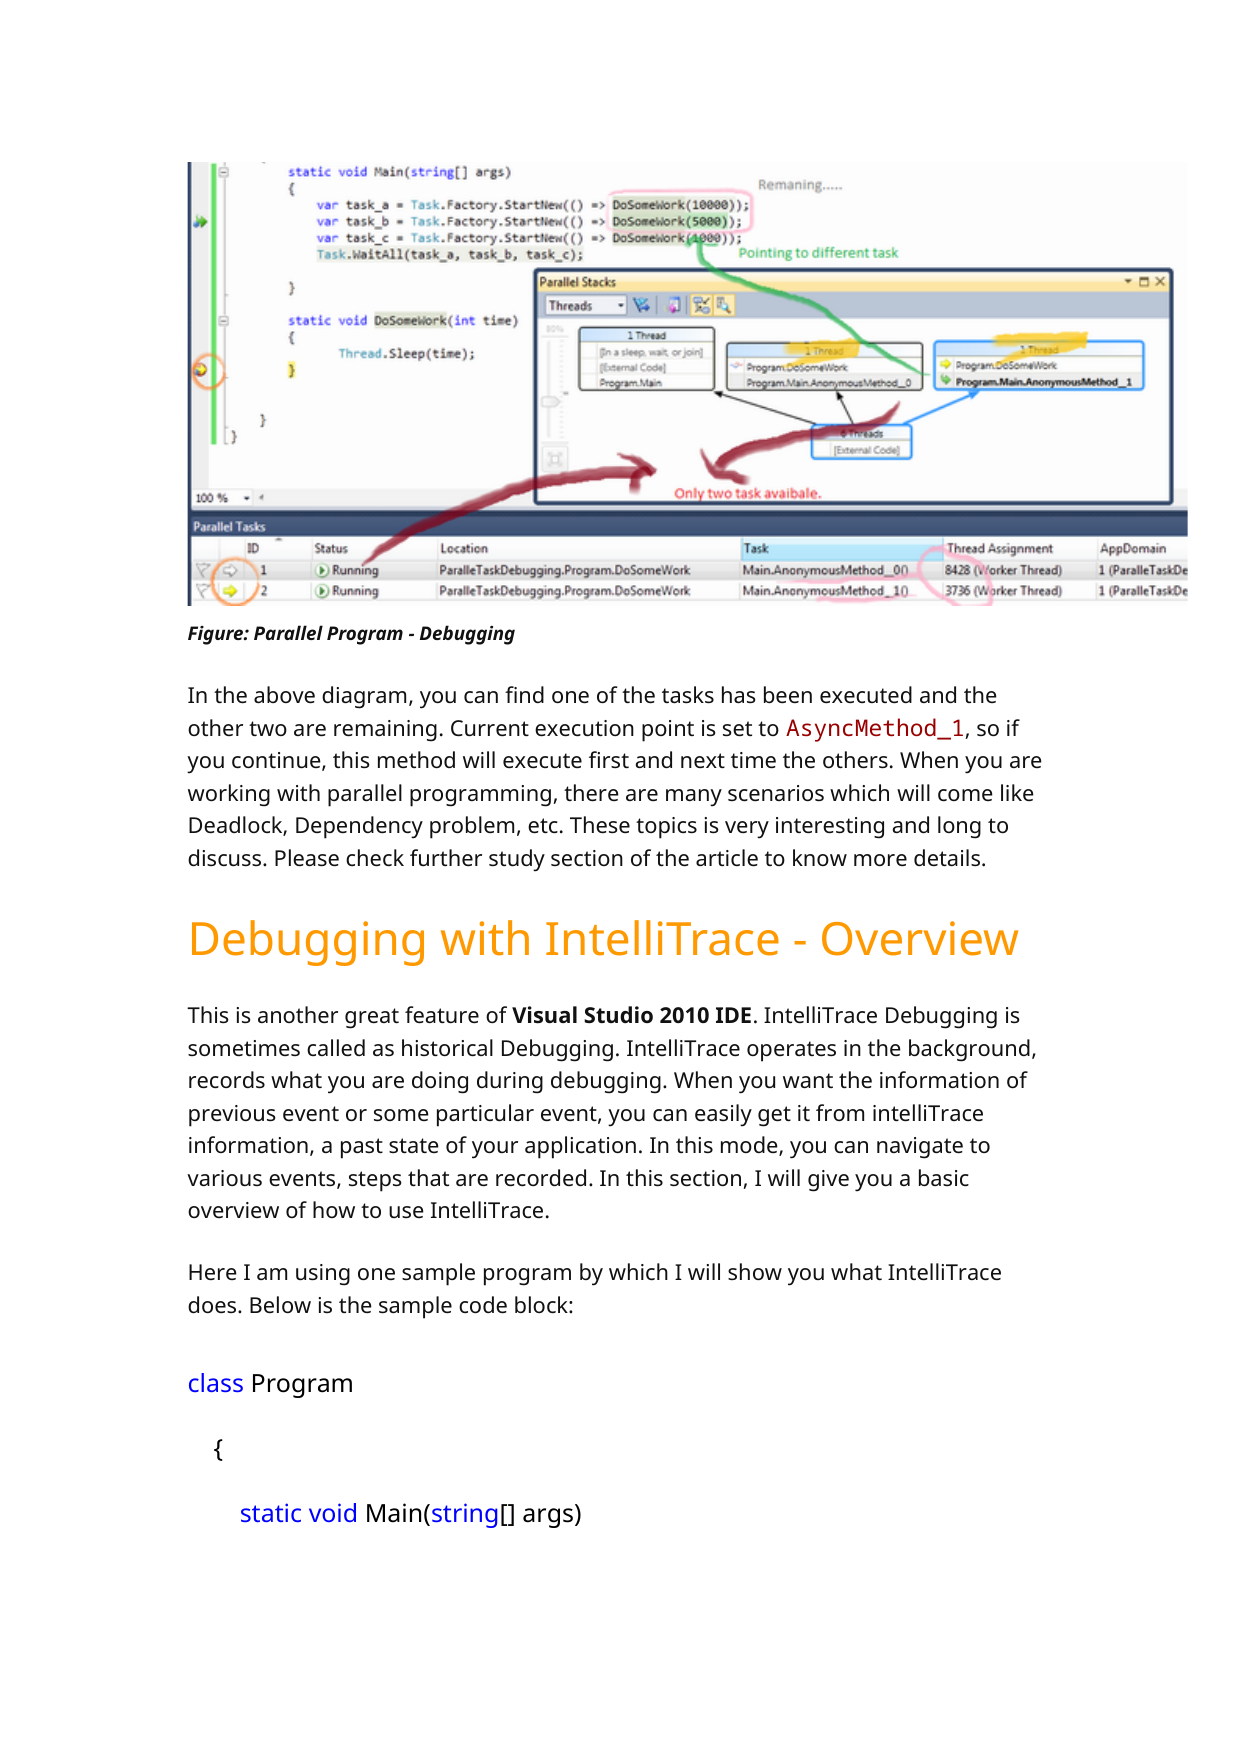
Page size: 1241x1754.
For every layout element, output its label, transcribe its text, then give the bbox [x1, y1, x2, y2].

text static void Main(string[] args) [187, 1480, 1053, 1545]
text Here I am using one sample program by which I will show you what IntelliTrace does. Below is the sample code block: [187, 1256, 1053, 1321]
text Debugging with IntelliTrace - Overview [187, 905, 1053, 970]
text This is another great feature of Visual Studio 2010 IDE. IntelliTrace Debugging is sometimes called as historical Debugging. IntelliTrace operates in the background, records what you are doing during debugging. When you want the information of previous event or some particular event, you can easily get it from intelliTrace information, a past state of your application. In this mode, you can navigate to various events, steps that are recorded. In this section, I will give you a basic overview of how to use IntelliTrace. [187, 999, 1053, 1227]
text class Program [187, 1350, 1053, 1415]
text In the above diagram, you can find one of the tasks has been executed and the other two are remaining. Current execution point is set to AsyncMethod_1, so if you continue, this method will execute first and next time the others. When you are working with parallel programming, there are many scenarios which will come like Deadlock, Dependency problem, etc. These topics is very interesting and long to discuss. Please check further study section of the article to know more details. [187, 679, 1053, 874]
text Figure: Parallel Program - Debugging [187, 617, 1053, 649]
text { [187, 1415, 1053, 1480]
picture [187, 162, 1188, 606]
